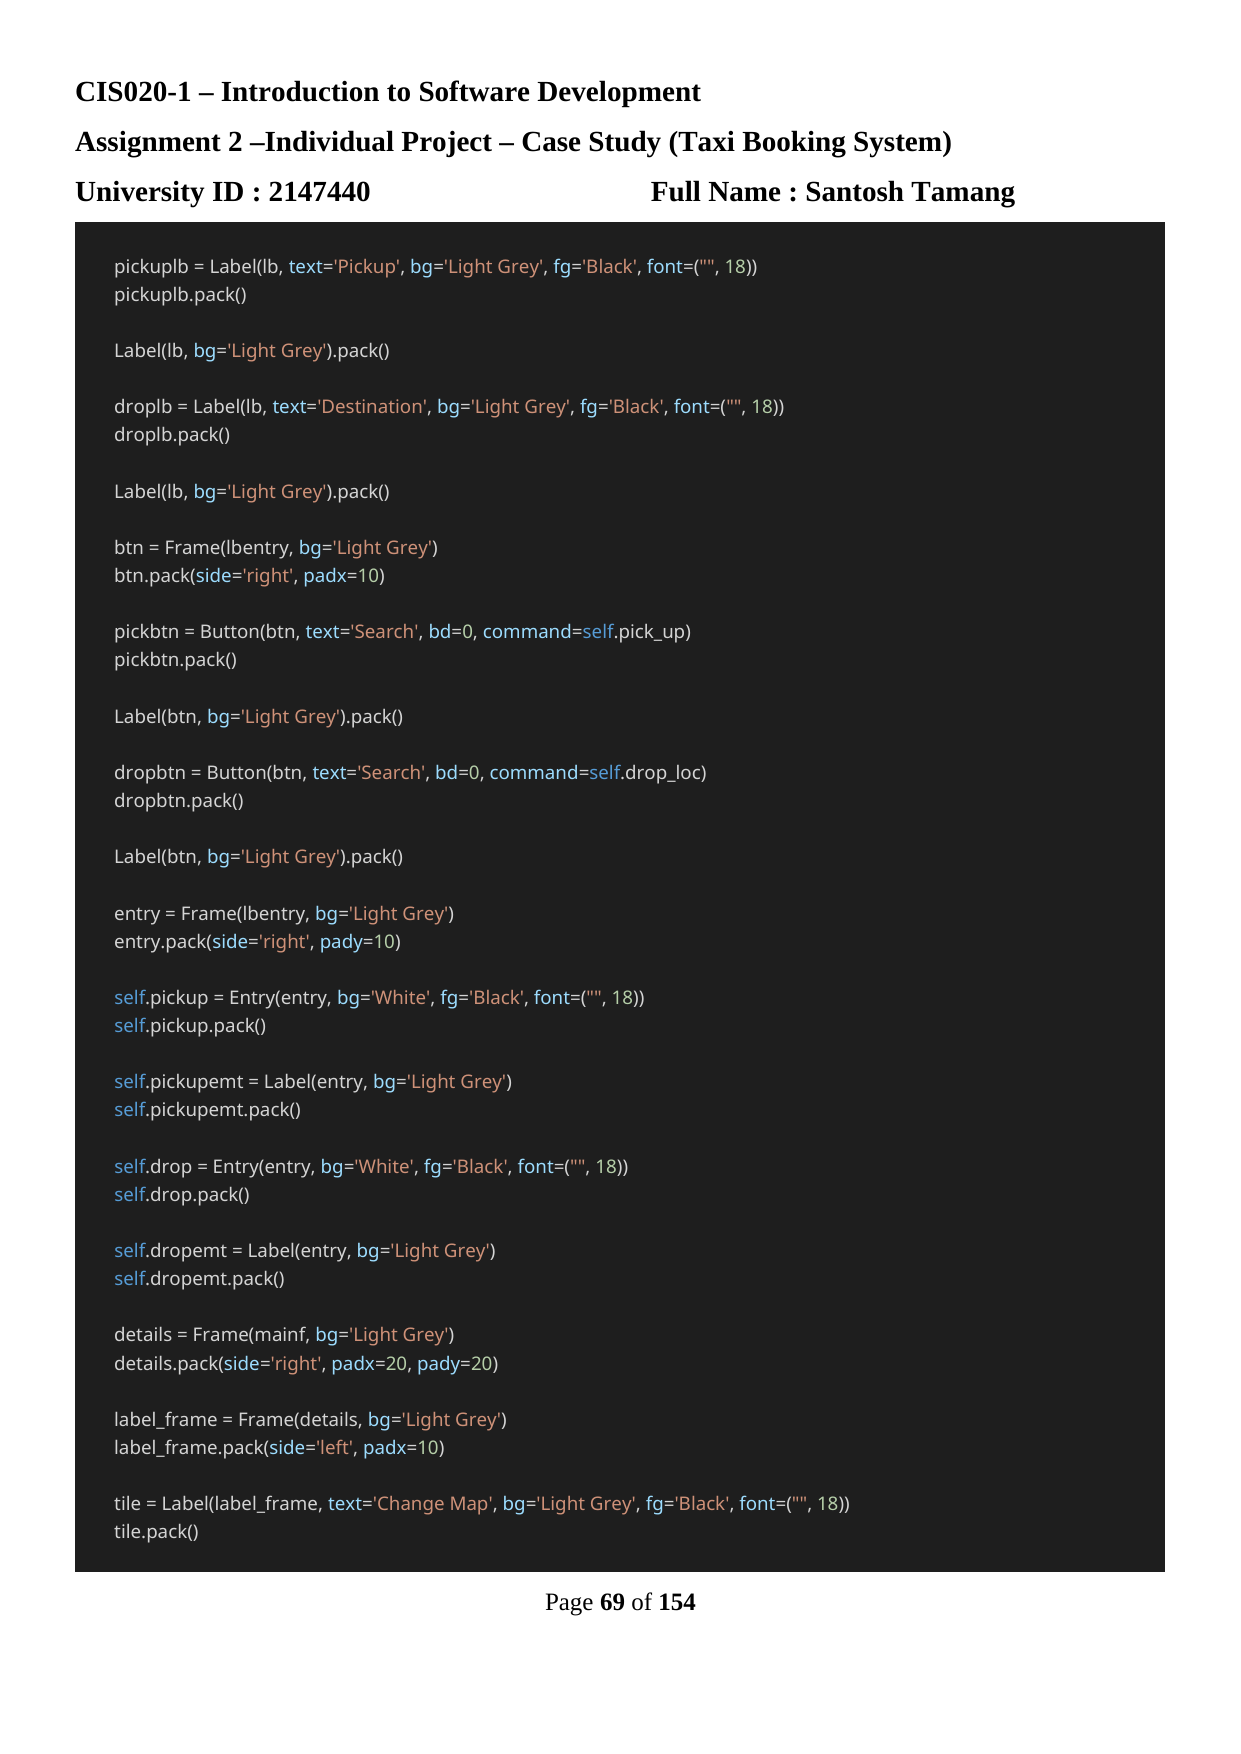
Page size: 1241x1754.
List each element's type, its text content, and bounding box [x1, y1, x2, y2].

text self.pickupemt.pack() [75, 1094, 1165, 1122]
text self.dropemt = Label(entry, bg='Light Grey') [75, 1235, 1165, 1263]
text label_frame = Frame(details, bg='Light Grey') [75, 1403, 1165, 1432]
text pickuplb.pack() [75, 278, 1165, 307]
text self.pickup = Entry(entry, bg='White', fg='Black', font=("", 18)) [75, 982, 1165, 1010]
text Label(btn, bg='Light Grey').pack() [75, 700, 1165, 728]
text pickbtn.pack() [75, 644, 1165, 672]
text self.pickupemt = Label(entry, bg='Light Grey') [75, 1066, 1165, 1094]
text details.pack(side='right', padx=20, pady=20) [75, 1347, 1165, 1375]
text self.drop.pack() [75, 1178, 1165, 1207]
text self.pickup.pack() [75, 1010, 1165, 1038]
text tile.pack() [75, 1516, 1165, 1544]
text label_frame.pack(side='left', padx=10) [75, 1432, 1165, 1460]
text tile = Label(label_frame, text='Change Map', bg='Light Grey', fg='Black', font=("", 18)) [75, 1488, 1165, 1516]
text Label(lb, bg='Light Grey').pack() [75, 335, 1165, 363]
text dropbtn = Button(btn, text='Search', bd=0, command=self.drop_loc) [75, 757, 1165, 785]
text Label(lb, bg='Light Grey').pack() [75, 475, 1165, 503]
text details = Frame(mainf, bg='Light Grey') [75, 1319, 1165, 1347]
text btn = Frame(lbentry, bg='Light Grey') [75, 532, 1165, 560]
text Label(btn, bg='Light Grey').pack() [75, 841, 1165, 869]
text entry = Frame(lbentry, bg='Light Grey') [75, 897, 1165, 925]
text pickuplb = Label(lb, text='Pickup', bg='Light Grey', fg='Black', font=("", 18)) [75, 250, 1165, 278]
text dropbtn.pack() [75, 785, 1165, 813]
text entry.pack(side='right', pady=10) [75, 925, 1165, 953]
text droplb.pack() [75, 419, 1165, 447]
text self.drop = Entry(entry, bg='White', fg='Black', font=("", 18)) [75, 1150, 1165, 1178]
text pickbtn = Button(btn, text='Search', bd=0, command=self.pick_up) [75, 616, 1165, 644]
text droplb = Label(lb, text='Destination', bg='Light Grey', fg='Black', font=("", 18)) [75, 391, 1165, 419]
text self.dropemt.pack() [75, 1263, 1165, 1291]
text btn.pack(side='right', padx=10) [75, 560, 1165, 588]
